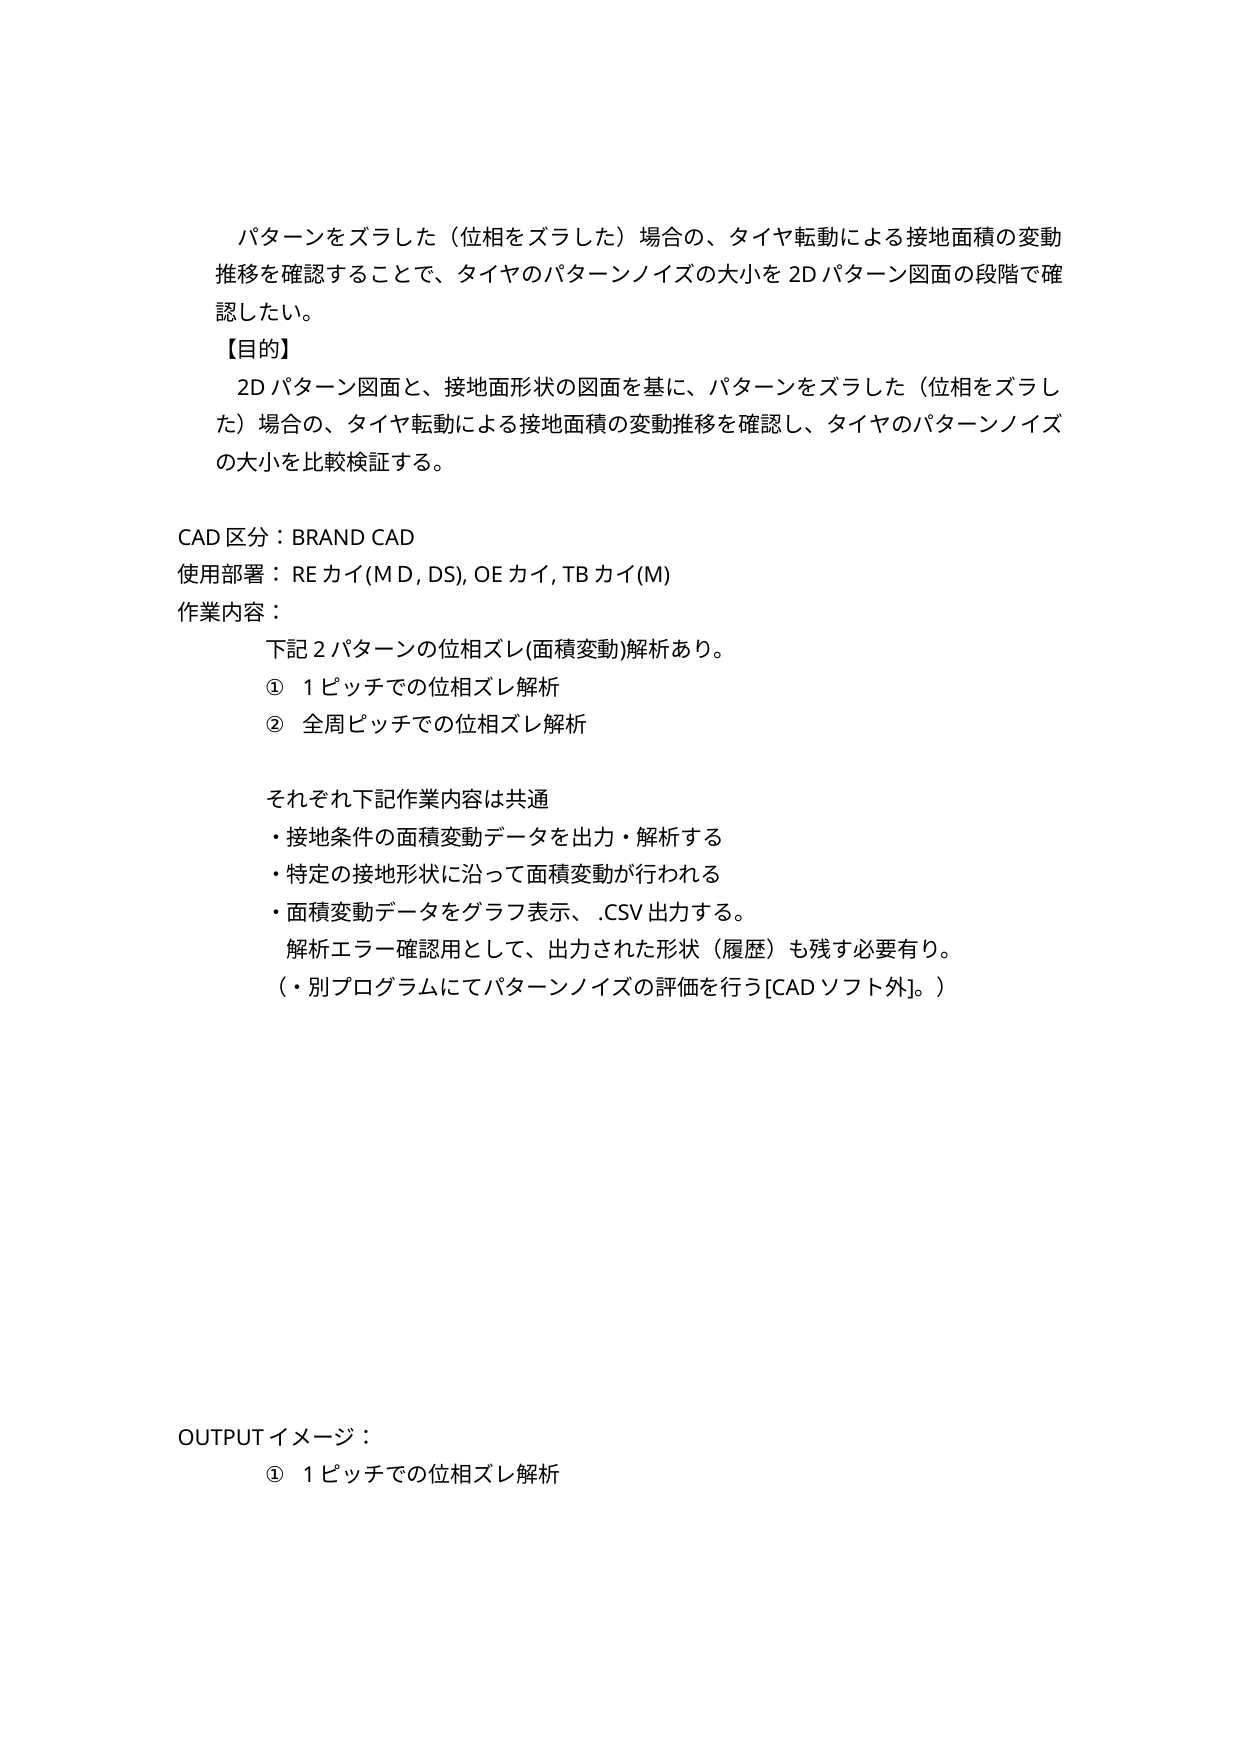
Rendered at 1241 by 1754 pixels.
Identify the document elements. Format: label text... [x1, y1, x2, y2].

text ・面積変動データをグラフ表示、 .CSV出力する。 [177, 892, 1063, 929]
list 1ピッチでの位相ズレ解析 [265, 1454, 1063, 1492]
text CAD区分：BRAND CAD [177, 517, 1063, 554]
list 1ピッチでの位相ズレ解析 [265, 667, 1063, 704]
text ・特定の接地形状に沿って面積変動が行われる [177, 854, 1063, 892]
list 2Dパターン図面と、接地面形状の図面を基に、パターンをズラした（位相をズラした）場合の、タイヤ転動による接地面積の変動推移を確認し、タイヤのパターンノイズの大小を比較検証する。 [215, 367, 1063, 479]
list 全周ピッチでの位相ズレ解析 [265, 704, 1063, 742]
text ・接地条件の面積変動データを出力・解析する [177, 817, 1063, 854]
text それぞれ下記作業内容は共通 [177, 779, 1063, 817]
text OUTPUTイメージ： [177, 1417, 1063, 1454]
text 下記2パターンの位相ズレ(面積変動)解析あり。 [177, 629, 1063, 667]
text 作業内容： [177, 592, 1063, 629]
list パターンをズラした（位相をズラした）場合の、タイヤ転動による接地面積の変動推移を確認することで、タイヤのパターンノイズの大小を2Dパターン図面の段階で確認したい。 [215, 217, 1063, 329]
text （・別プログラムにてパターンノイズの評価を行う[CADソフト外]。） [177, 967, 1063, 1004]
text 使用部署： REカイ(ＭＤ, DS), OEカイ, TBカイ(M) [177, 554, 1063, 592]
list 【目的】 [215, 329, 1063, 367]
text 解析エラー確認用として、出力された形状（履歴）も残す必要有り。 [177, 929, 1063, 967]
